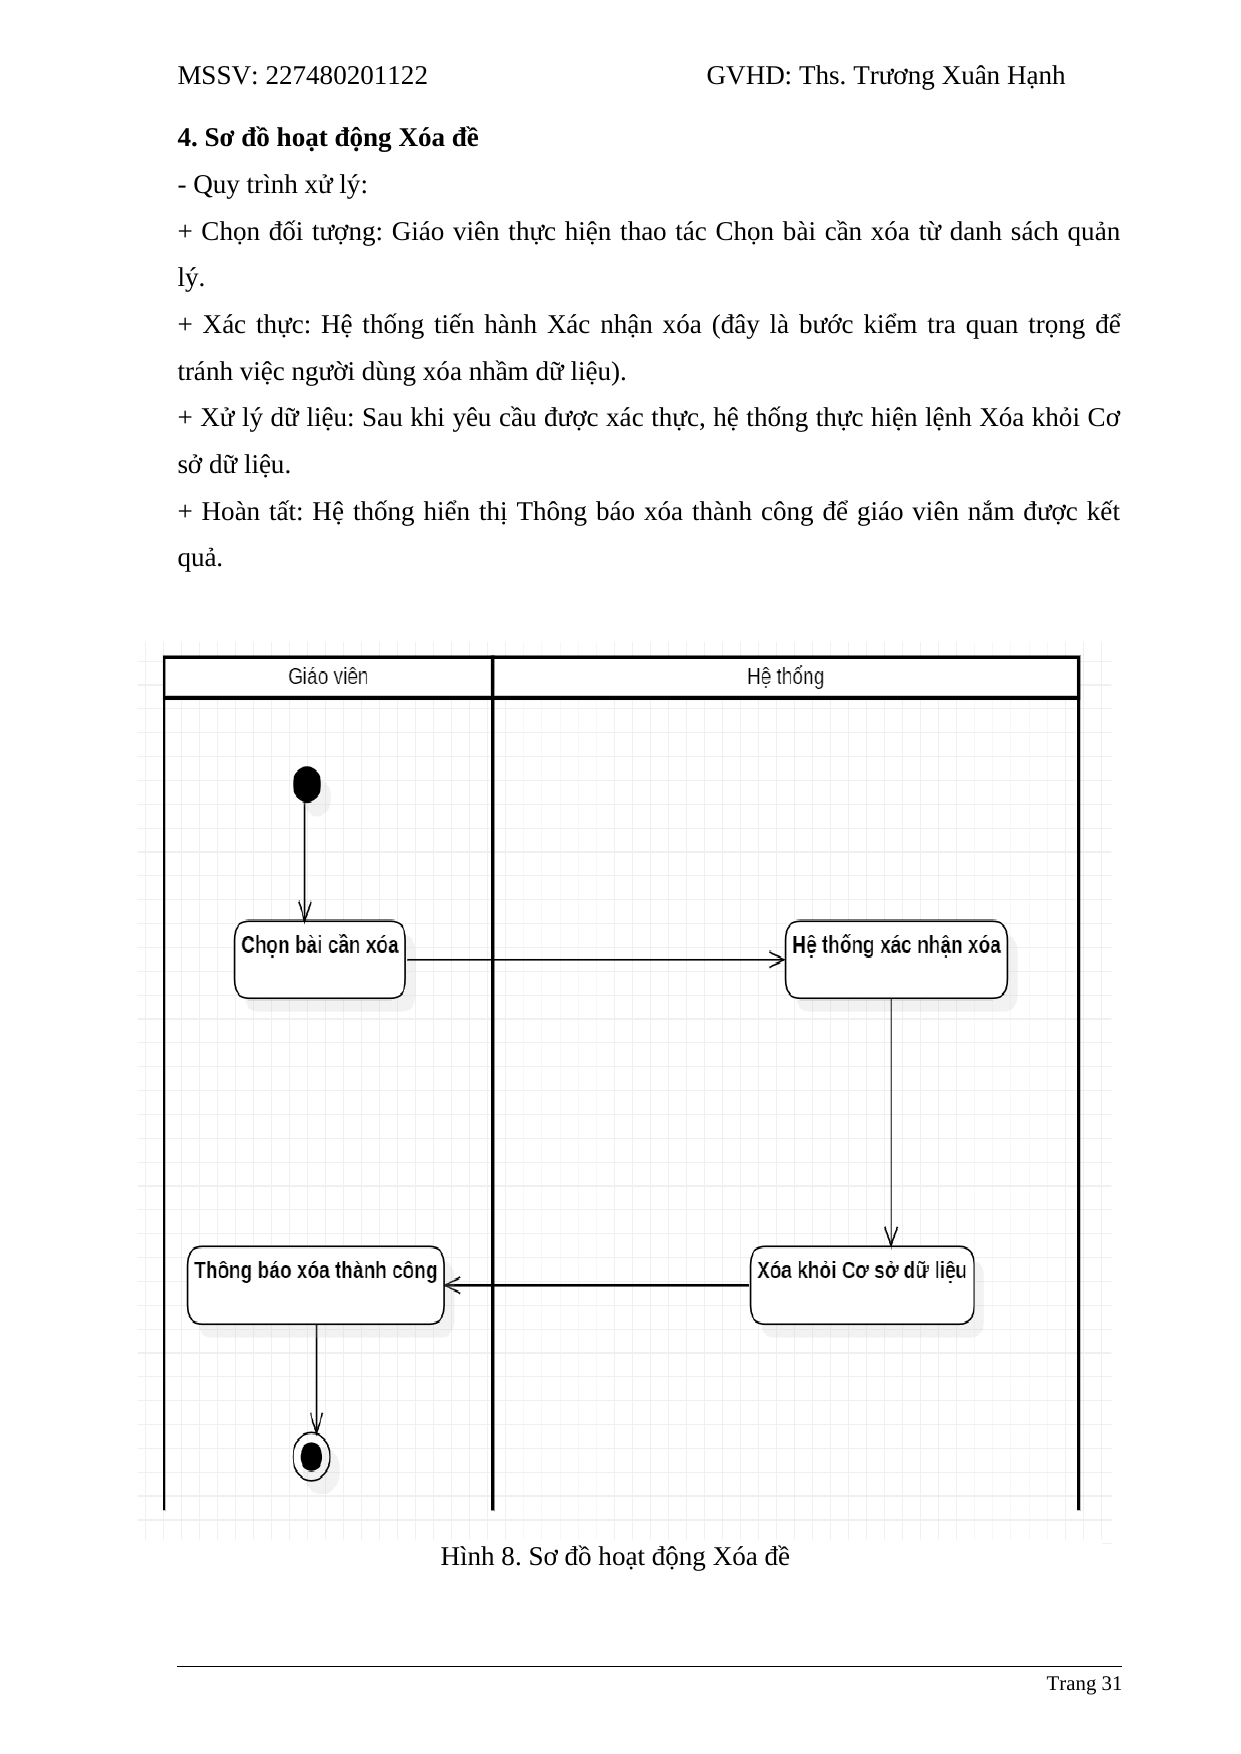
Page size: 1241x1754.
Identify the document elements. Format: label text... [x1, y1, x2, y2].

text + Xác thực: Hệ thống tiến hành Xác nhận xóa (đây là bước kiểm tra quan trọng để tránh việc người dùng xóa nhầm dữ liệu). [177, 308, 1122, 386]
text + Hoàn tất: Hệ thống hiển thị Thông báo xóa thành công để giáo viên nắm được kết quả. [177, 495, 1122, 572]
text + Chọn đối tượng: Giáo viên thực hiện thao tác Chọn bài cần xóa từ danh sách quản lý. [177, 215, 1122, 292]
text - Quy trình xử lý: [177, 168, 1122, 199]
picture [137, 642, 1112, 1558]
text + Xử lý dữ liệu: Sau khi yêu cầu được xác thực, hệ thống thực hiện lệnh Xóa khỏi Cơ sở dữ liệu. [177, 401, 1122, 479]
text 4. Sơ đồ hoạt động Xóa đề [177, 121, 1122, 152]
